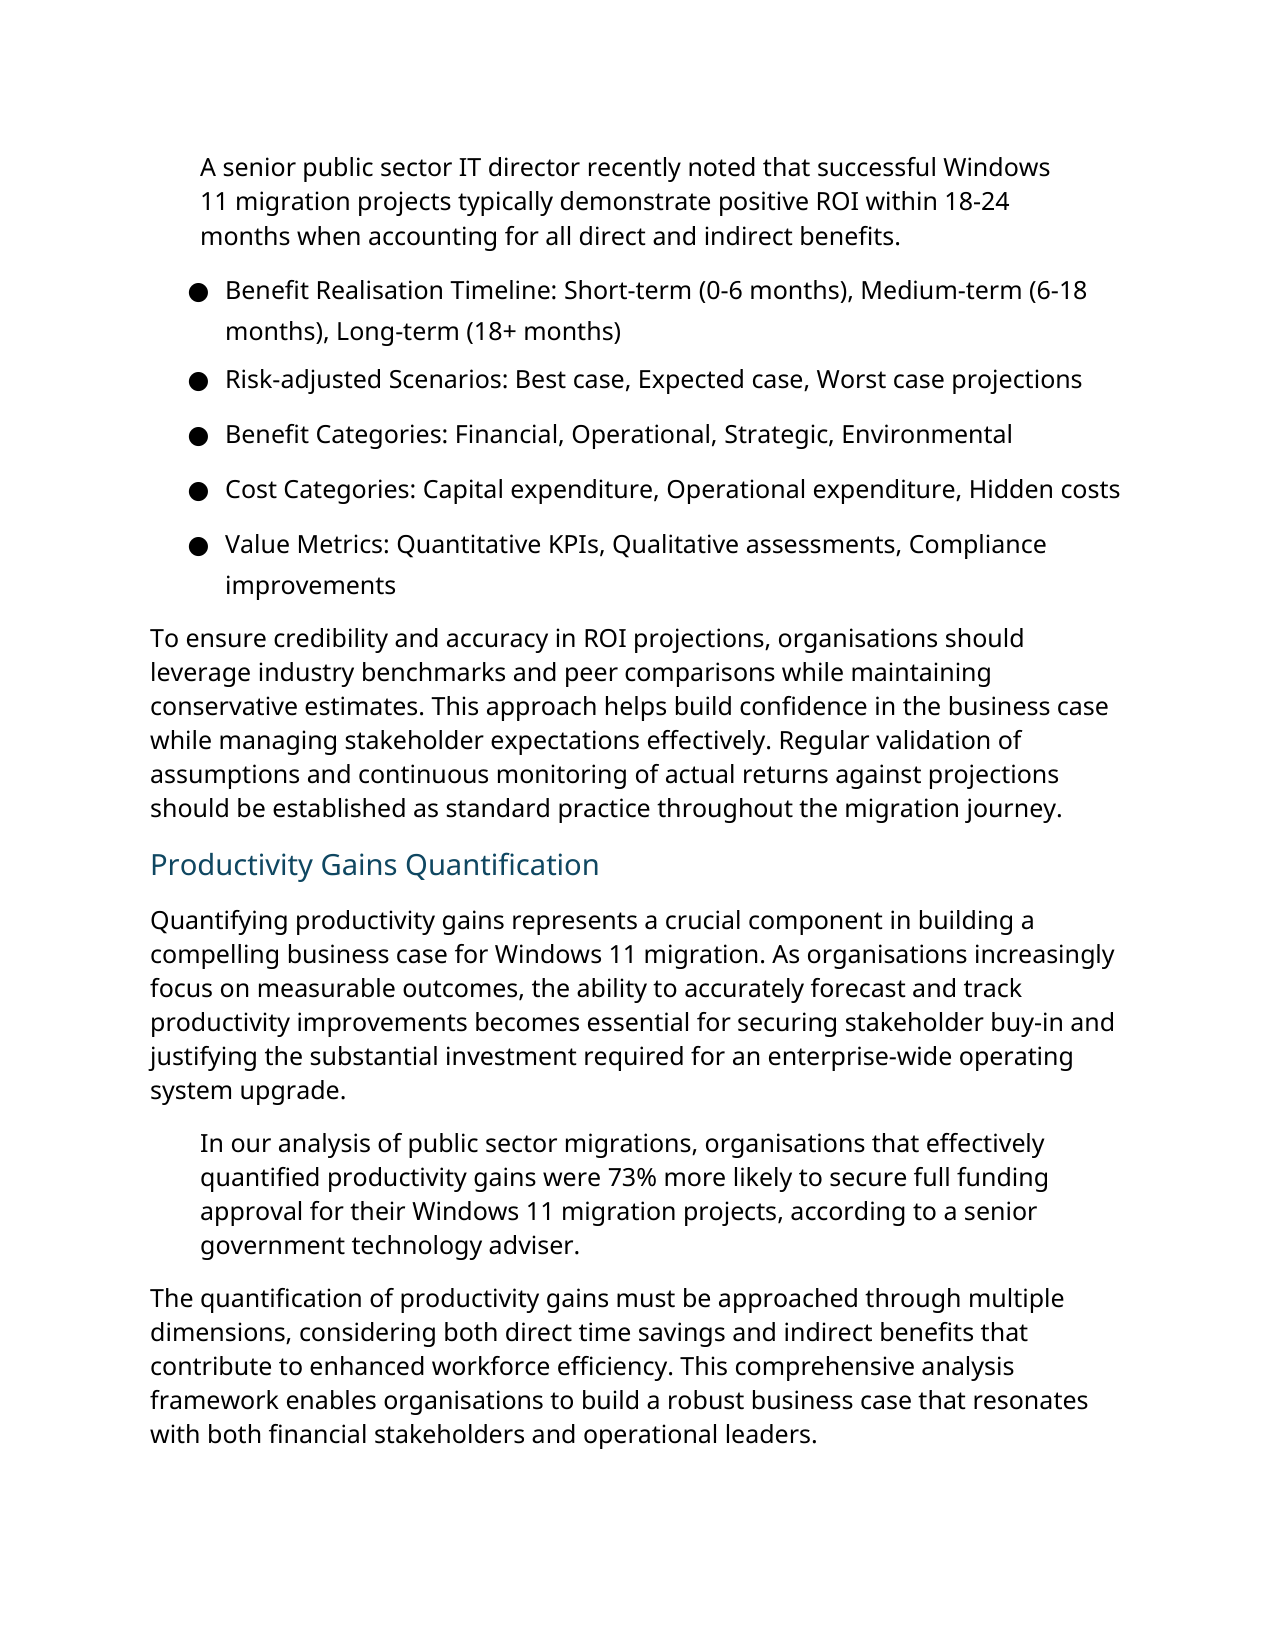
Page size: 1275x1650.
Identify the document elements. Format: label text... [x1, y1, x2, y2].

text The quantification of productivity gains must be approached through multiple dimensions, considering both direct time savings and indirect benefits that contribute to enhanced workforce efficiency. This comprehensive analysis framework enables organisations to build a robust business case that resonates with both financial stakeholders and operational leaders. [150, 1280, 1125, 1451]
list Cost Categories: Capital expenditure, Operational expenditure, Hidden costs [187, 462, 1125, 513]
list Benefit Realisation Timeline: Short-term (0-6 months), Medium-term (6-18 months), Long-term (18+ months) [187, 263, 1125, 348]
list Benefit Categories: Financial, Operational, Strategic, Environmental [187, 407, 1125, 458]
list Value Metrics: Quantitative KPIs, Qualitative assessments, Compliance improvements [187, 517, 1125, 602]
text A senior public sector IT director recently noted that successful Windows 11 migration projects typically demonstrate positive ROI within 18-24 months when accounting for all direct and indirect benefits. [200, 150, 1075, 252]
text To ensure credibility and accuracy in ROI projections, organisations should leverage industry benchmarks and peer comparisons while maintaining conservative estimates. This approach helps build confidence in the business case while managing stakeholder expectations effectively. Regular validation of assumptions and continuous monitoring of actual returns against projections should be established as standard practice throughout the migration journey. [150, 621, 1125, 825]
subtitle Productivity Gains Quantification [150, 844, 1125, 883]
text In our analysis of public sector migrations, organisations that effectively quantified productivity gains were 73% more likely to secure full funding approval for their Windows 11 migration projects, according to a senior government technology adviser. [200, 1125, 1075, 1262]
list Risk-adjusted Scenarios: Best case, Expected case, Worst case projections [187, 352, 1125, 403]
text Quantifying productivity gains represents a crucial component in building a compelling business case for Windows 11 migration. As organisations increasingly focus on measurable outcomes, the ability to accurately forecast and track productivity improvements becomes essential for securing stakeholder buy-in and justifying the substantial investment required for an enterprise-wide operating system upgrade. [150, 902, 1125, 1107]
